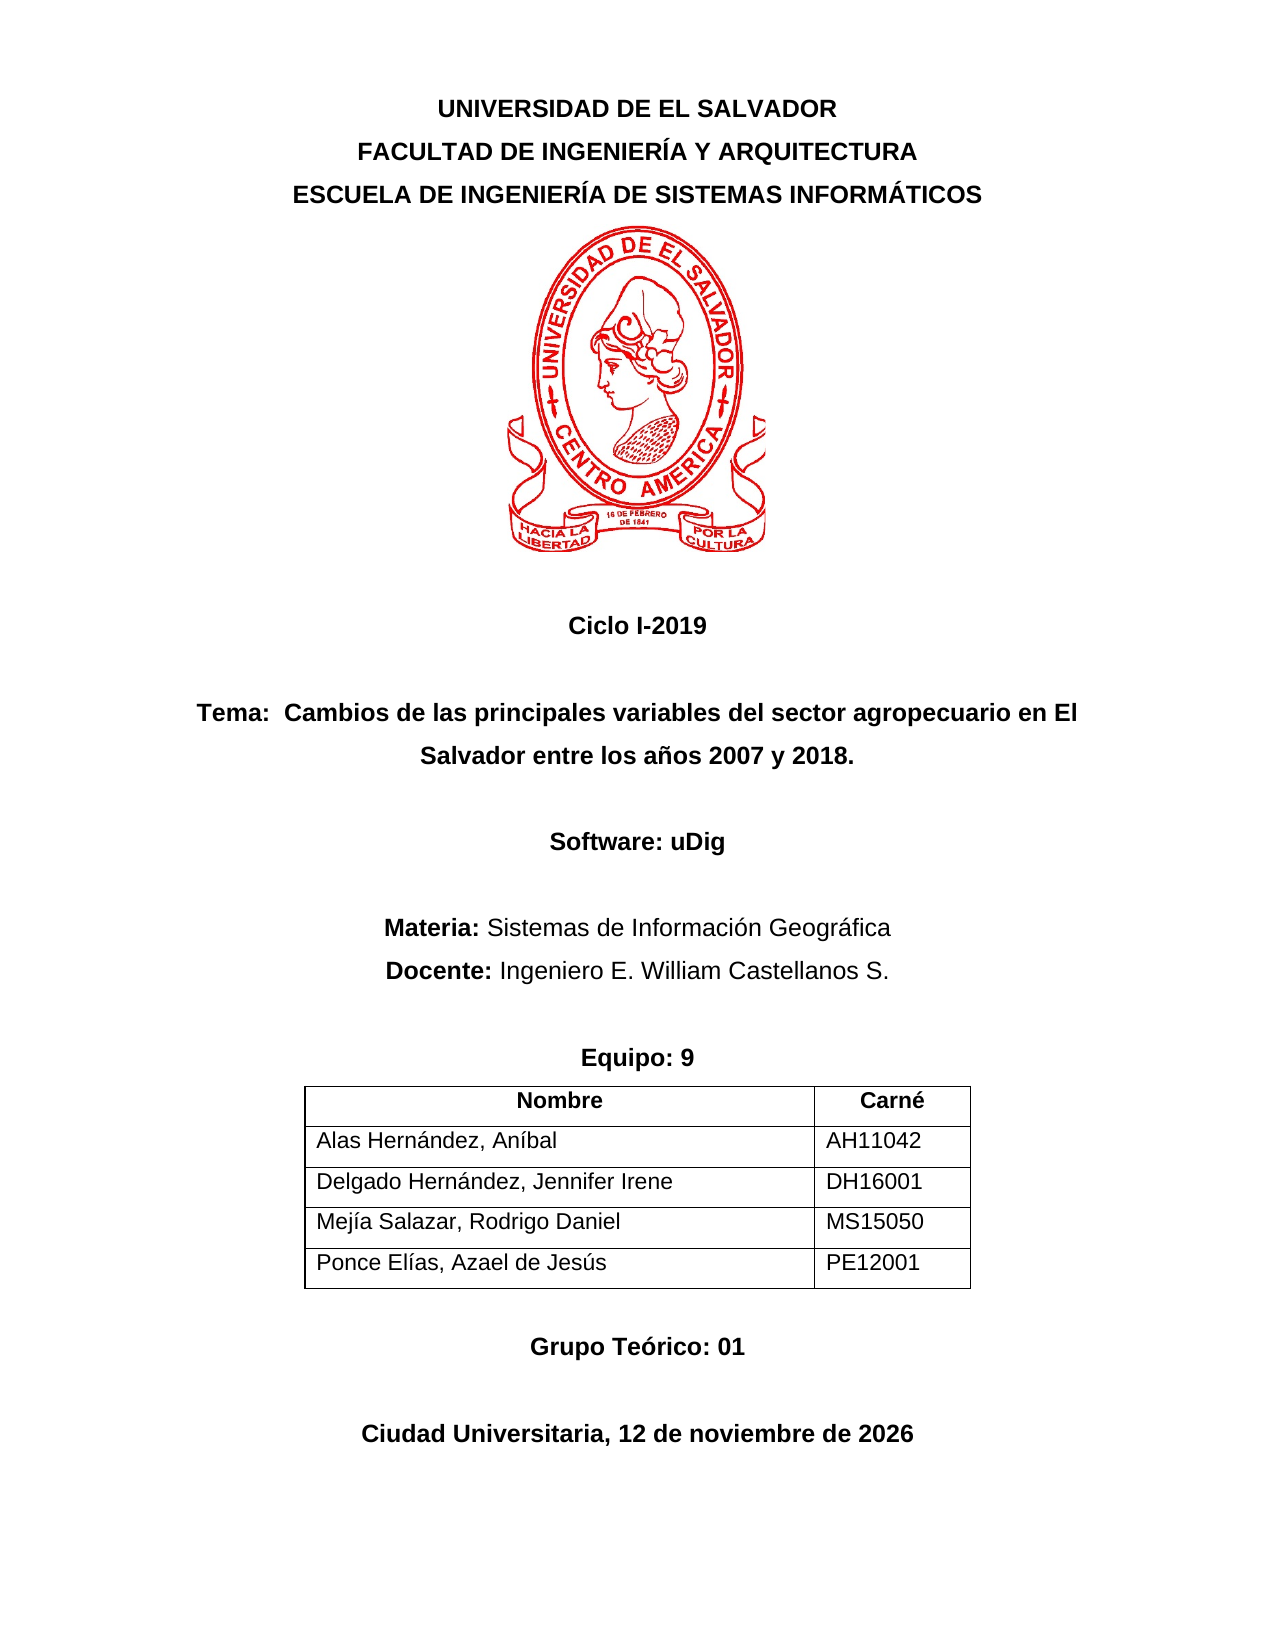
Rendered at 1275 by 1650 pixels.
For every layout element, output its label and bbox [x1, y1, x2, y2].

picture [506, 224, 765, 550]
